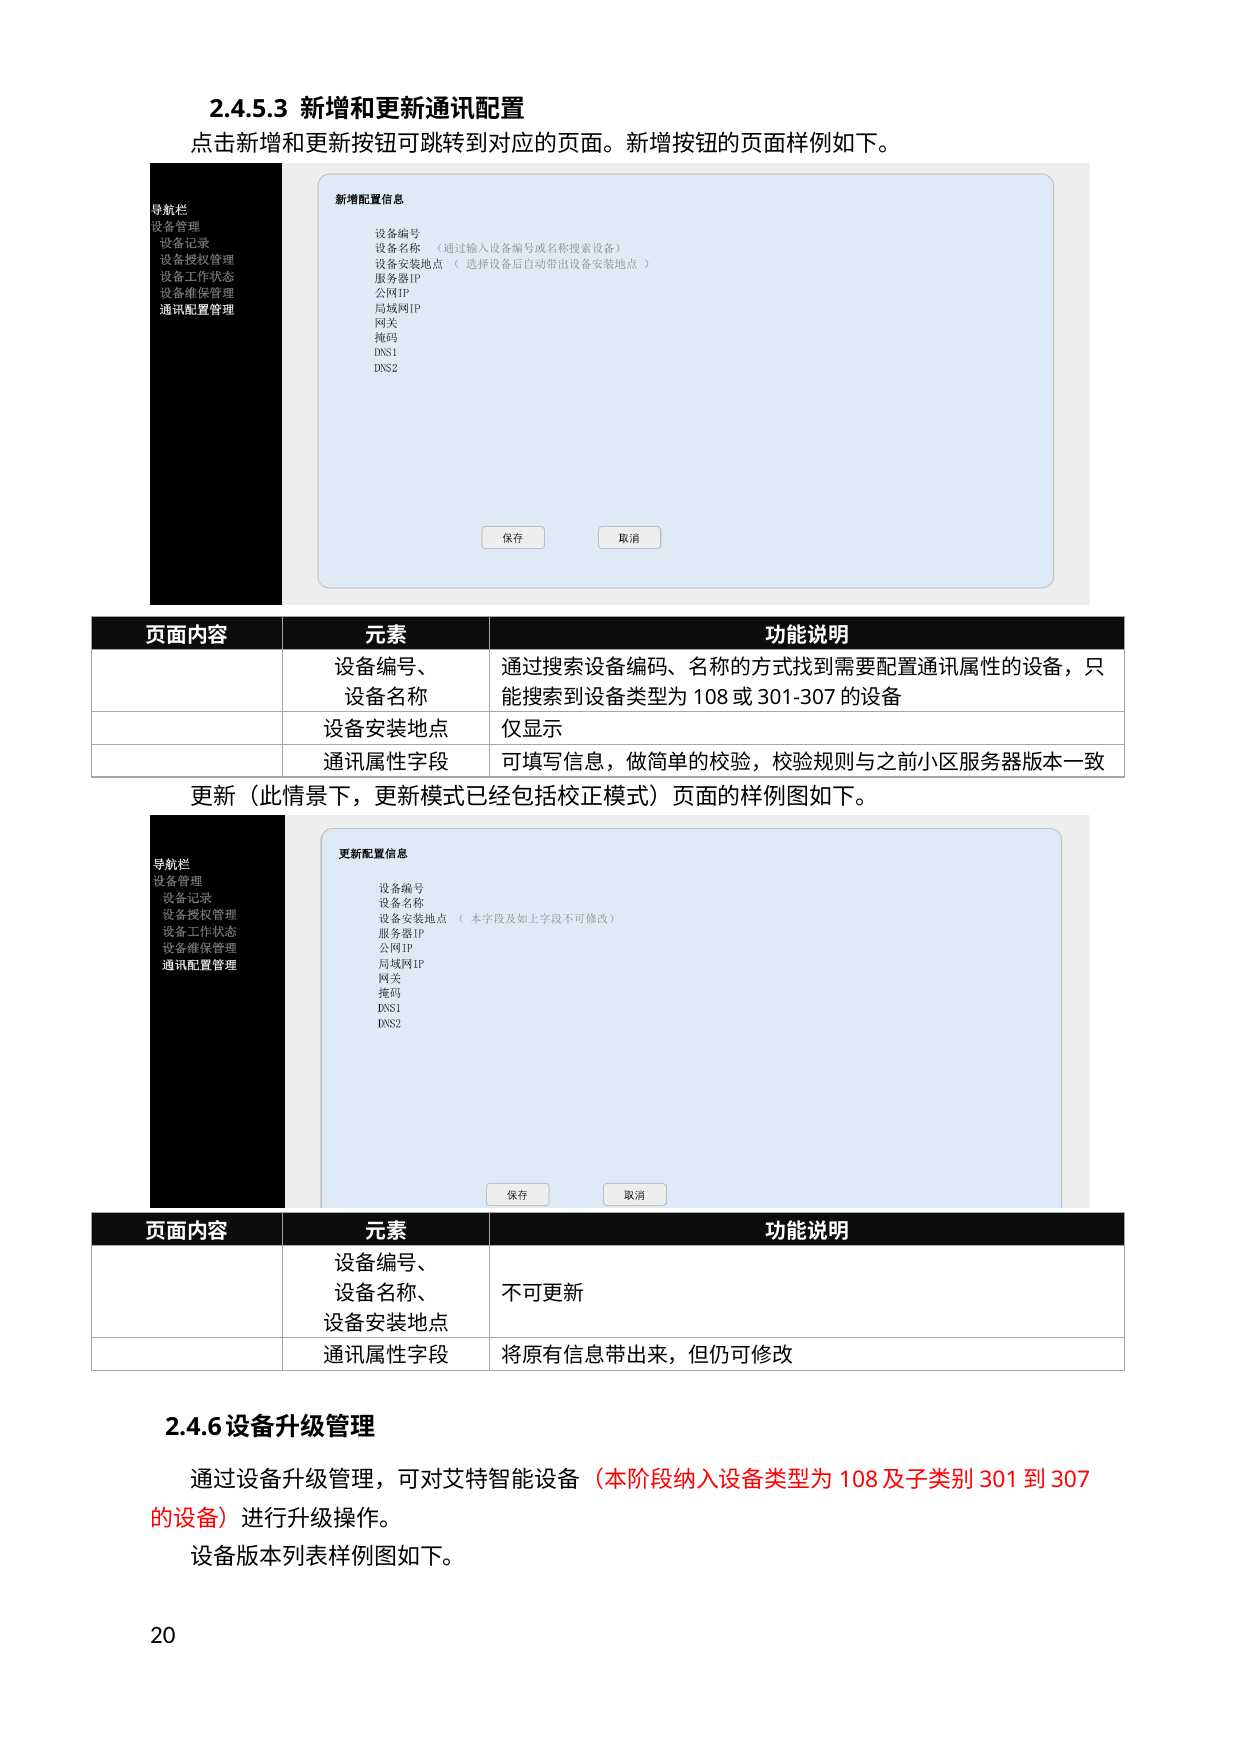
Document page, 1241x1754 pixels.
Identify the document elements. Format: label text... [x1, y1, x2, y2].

table_cell 可填写信息，做简单的校验，校验规则与之前小区服务器版本一致 [490, 745, 1124, 776]
table_header 功能说明 [490, 617, 1124, 649]
text 更新（此情景下，更新模式已经包括校正模式）页面的样例图如下。 [150, 778, 1090, 811]
table_cell [92, 1246, 282, 1337]
table_cell 通讯属性字段 [283, 745, 489, 776]
text 设备升级管理 [165, 1407, 1090, 1443]
table_cell 通讯属性字段 [283, 1338, 489, 1370]
text 设备版本列表样例图如下。 [150, 1537, 1090, 1571]
table_cell 通过搜索设备编码、名称的方式找到需要配置通讯属性的设备，只能搜索到设备类型为108或301-307的设备 [490, 650, 1124, 711]
table_cell [92, 745, 282, 776]
table_cell 设备编号、 设备名称 [283, 650, 489, 711]
table_cell [92, 650, 282, 711]
text 点击新增和更新按钮可跳转到对应的页面。新增按钮的页面样例如下。 [150, 125, 1090, 158]
text 新增和更新通讯配置 [209, 89, 1090, 125]
table_cell 仅显示 [490, 712, 1124, 743]
table_header 元素 [283, 1213, 489, 1245]
picture [150, 815, 1090, 1208]
table_header 页面内容 [92, 1213, 282, 1245]
table_header 功能说明 [490, 1213, 1124, 1245]
table_cell 设备安装地点 [283, 712, 489, 743]
table_header 元素 [283, 617, 489, 649]
table_cell 不可更新 [490, 1246, 1124, 1337]
table_cell [92, 712, 282, 743]
text 通过设备升级管理，可对艾特智能设备（本阶段纳入设备类型为108及子类别301到307的设备）进行升级操作。 [150, 1461, 1090, 1533]
picture [150, 163, 1090, 605]
table_cell 将原有信息带出来，但仍可修改 [490, 1338, 1124, 1370]
table_header 页面内容 [92, 617, 282, 649]
table_cell [92, 1338, 282, 1370]
table_cell 设备编号、 设备名称、 设备安装地点 [283, 1246, 489, 1337]
